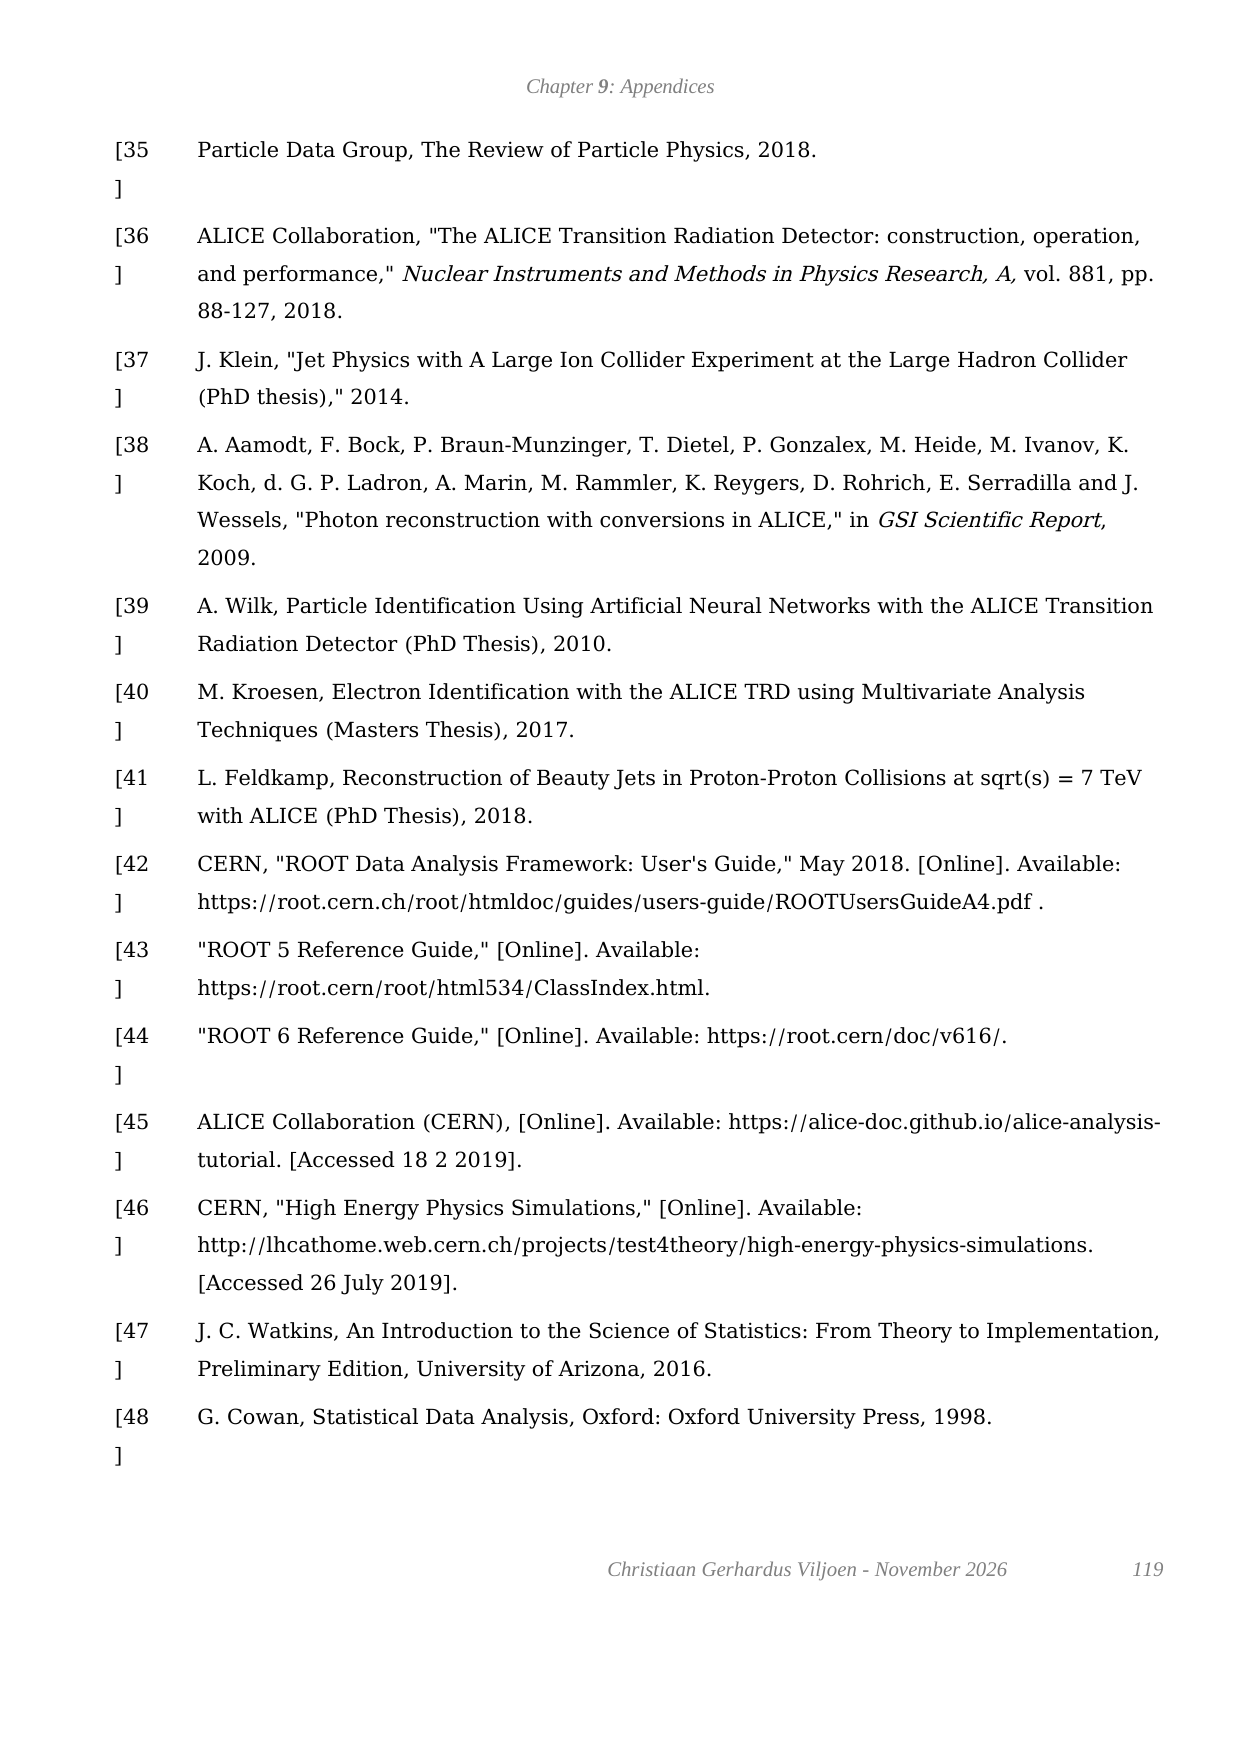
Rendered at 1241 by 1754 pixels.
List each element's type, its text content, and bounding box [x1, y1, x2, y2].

table_cell M. Kroesen, Electron Identification with the ALICE TRD using Multivariate Analysis Techniques (Masters Thesis), 2017. [158, 678, 1165, 763]
table_cell [45] [75, 1107, 158, 1193]
table_cell CERN, "ROOT Data Analysis Framework: User's Guide," May 2018. [Online]. Available: https://root.cern.ch/root/htmldoc/guides/users-guide/ROOTUsersGuideA4.pdf . [158, 850, 1165, 935]
table_cell A. Aamodt, F. Bock, P. Braun-Munzinger, T. Dietel, P. Gonzalex, M. Heide, M. Ivanov, K. Koch, d. G. P. Ladron, A. Marin, M. Rammler, K. Reygers, D. Rohrich, E. Serradilla and J. Wessels, "Photon reconstruction with conversions in ALICE," in GSI Scientific Report, 2009. [158, 431, 1165, 592]
table_cell [37] [75, 345, 158, 431]
table_cell [40] [75, 678, 158, 763]
table_cell A. Wilk, Particle Identification Using Artificial Neural Networks with the ALICE Transition Radiation Detector (PhD Thesis), 2010. [158, 592, 1165, 678]
table_cell [47] [75, 1317, 158, 1403]
table_cell "ROOT 5 Reference Guide," [Online]. Available: https://root.cern/root/html534/ClassIndex.html. [158, 935, 1165, 1021]
table_cell G. Cowan, Statistical Data Analysis, Oxford: Oxford University Press, 1998. [158, 1403, 1165, 1488]
table_cell J. C. Watkins, An Introduction to the Science of Statistics: From Theory to Implementation, Preliminary Edition, University of Arizona, 2016. [158, 1317, 1165, 1403]
table_cell "ROOT 6 Reference Guide," [Online]. Available: https://root.cern/doc/v616/. [158, 1021, 1165, 1107]
table_cell L. Feldkamp, Reconstruction of Beauty Jets in Proton-Proton Collisions at sqrt(s) = 7 TeV with ALICE (PhD Thesis), 2018. [158, 764, 1165, 849]
table_cell [48] [75, 1403, 158, 1488]
table_cell ALICE Collaboration (CERN), [Online]. Available: https://alice-doc.github.io/alice-analysis-tutorial. [Accessed 18 2 2019]. [158, 1107, 1165, 1193]
table_cell Particle Data Group, The Review of Particle Physics, 2018. [158, 135, 1165, 221]
table_cell [35] [75, 135, 158, 221]
table_cell ALICE Collaboration, "The ALICE Transition Radiation Detector: construction, operation, and performance," Nuclear Instruments and Methods in Physics Research, A, vol. 881, pp. 88-127, 2018. [158, 221, 1165, 345]
table_cell [44] [75, 1021, 158, 1107]
table_cell [46] [75, 1193, 158, 1317]
table_cell [38] [75, 431, 158, 592]
table_cell J. Klein, "Jet Physics with A Large Ion Collider Experiment at the Large Hadron Collider (PhD thesis)," 2014. [158, 345, 1165, 431]
table_cell [36] [75, 221, 158, 345]
table_cell [41] [75, 764, 158, 849]
table_cell [42] [75, 850, 158, 935]
table_cell [43] [75, 935, 158, 1021]
table_cell CERN, "High Energy Physics Simulations," [Online]. Available: http://lhcathome.web.cern.ch/projects/test4theory/high-energy-physics-simulations. [Accessed 26 July 2019]. [158, 1193, 1165, 1317]
table_cell [39] [75, 592, 158, 678]
